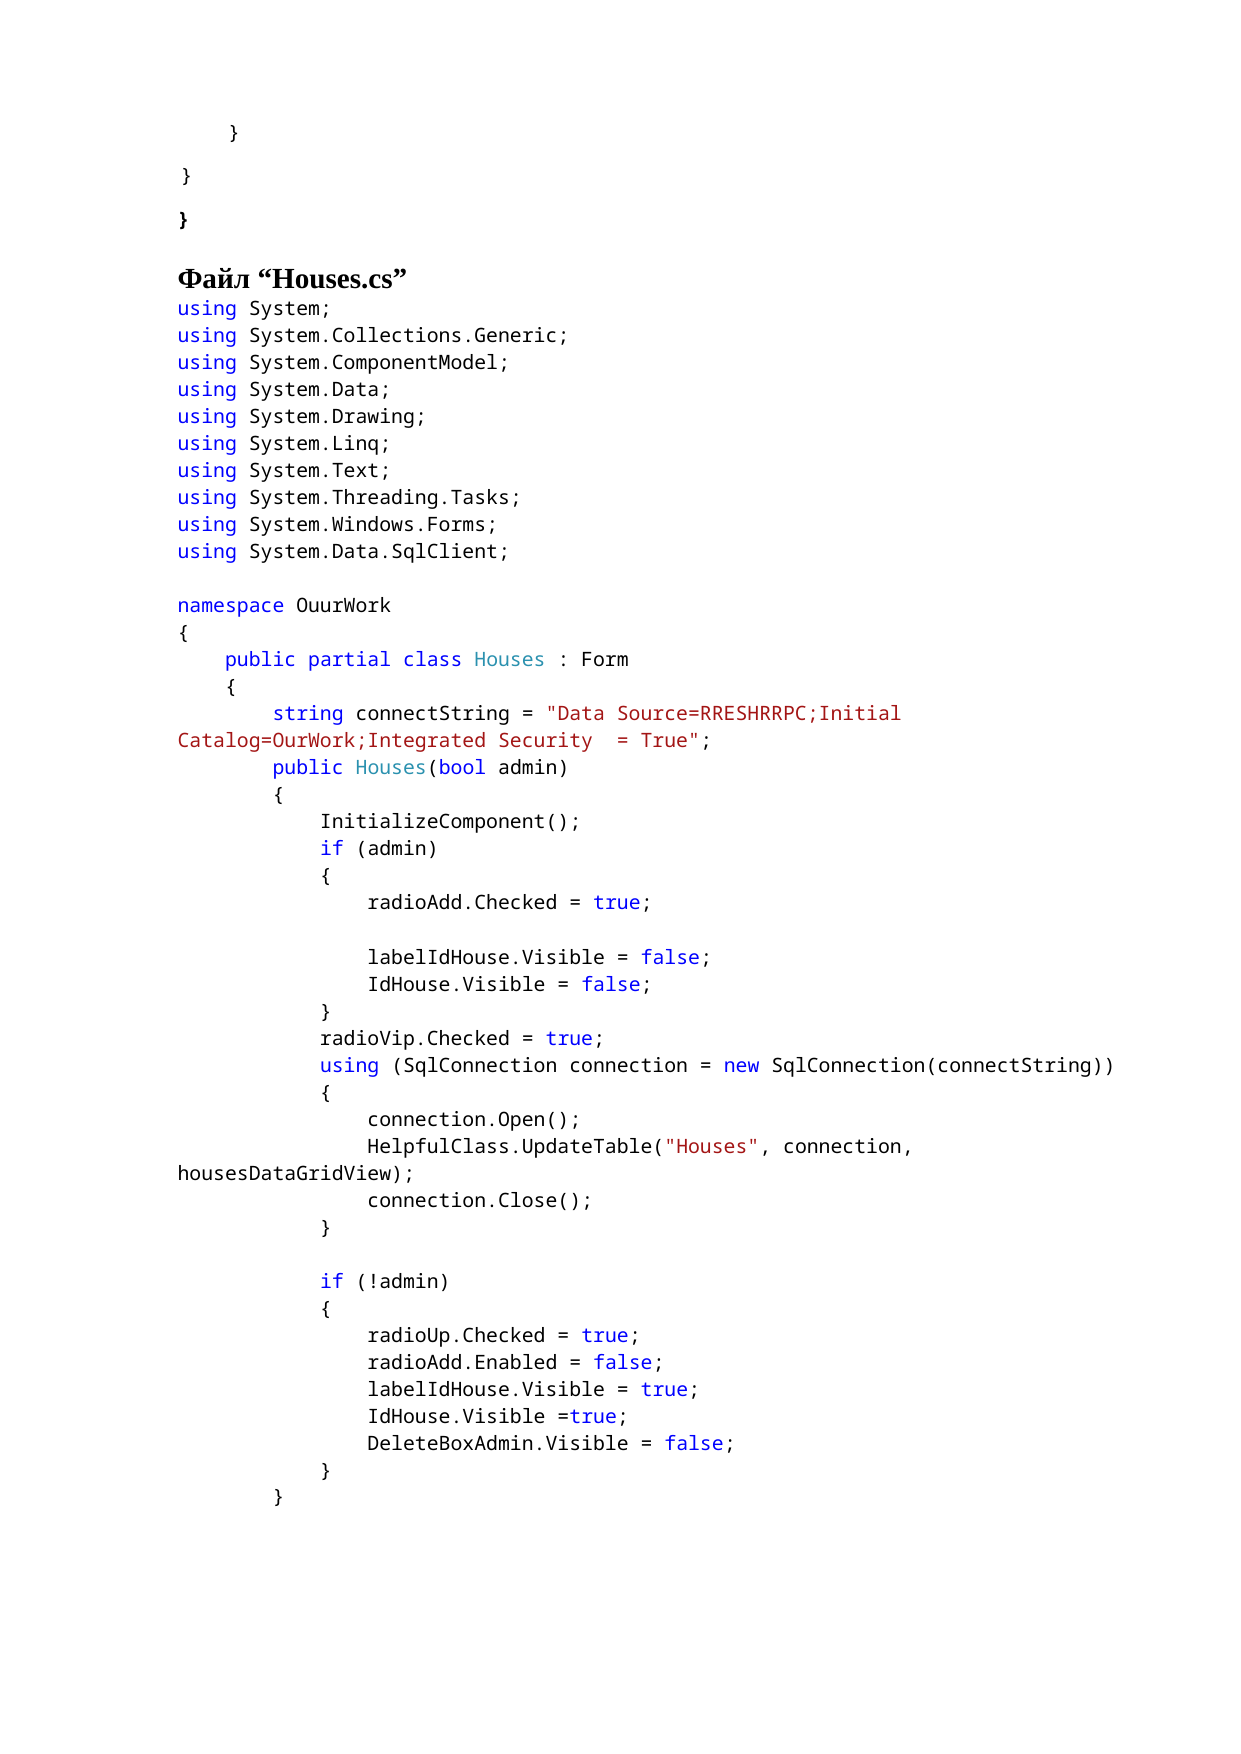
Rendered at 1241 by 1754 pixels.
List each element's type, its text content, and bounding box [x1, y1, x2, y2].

text using System.Collections.Generic; [177, 322, 1152, 349]
text using System.Linq; [177, 429, 1152, 457]
text if (admin) [177, 834, 1152, 861]
text connection.Open(); [177, 1105, 1152, 1132]
text namespace OuurWork [177, 591, 1152, 618]
text } Файл “Houses.cs” using System; [177, 205, 1152, 322]
text using System.ComponentModel; [177, 349, 1152, 376]
text } [133, 118, 1152, 145]
text using System.Data; [177, 376, 1152, 403]
text radioUp.Checked = true; [177, 1321, 1152, 1348]
text { [177, 861, 1152, 888]
text HelpfulClass.UpdateTable("Houses", connection, housesDataGridView); [177, 1132, 1152, 1186]
text using System.Windows.Forms; [177, 511, 1152, 537]
text public Houses(bool admin) [177, 753, 1152, 780]
text labelIdHouse.Visible = false; [177, 943, 1152, 970]
text connection.Close(); [177, 1186, 1152, 1213]
text } [177, 1483, 1152, 1510]
text } [177, 1456, 1152, 1483]
text public partial class Houses : Form [177, 645, 1152, 672]
text DeleteBoxAdmin.Visible = false; [177, 1429, 1152, 1456]
text IdHouse.Visible =true; [177, 1402, 1152, 1429]
text radioVip.Checked = true; [177, 1024, 1152, 1051]
text } [133, 162, 1152, 189]
text { [177, 1078, 1152, 1105]
text InitializeComponent(); [177, 807, 1152, 834]
text string connectString = "Data Source=RRESHRRPC;Initial Catalog=OurWork;Integrated Security = True"; [177, 699, 1152, 753]
text radioAdd.Checked = true; [177, 888, 1152, 915]
text using (SqlConnection connection = new SqlConnection(connectString)) [177, 1051, 1152, 1078]
text { [177, 672, 1152, 699]
text using System.Data.SqlClient; [177, 537, 1152, 564]
text } [177, 997, 1152, 1024]
text using System.Text; [177, 457, 1152, 483]
text using System.Threading.Tasks; [177, 483, 1152, 511]
text labelIdHouse.Visible = true; [177, 1375, 1152, 1402]
text { [177, 1294, 1152, 1321]
text } [177, 1213, 1152, 1240]
text using System.Drawing; [177, 403, 1152, 429]
text radioAdd.Enabled = false; [177, 1348, 1152, 1375]
text if (!admin) [177, 1267, 1152, 1294]
text IdHouse.Visible = false; [177, 970, 1152, 997]
text { [177, 618, 1152, 645]
text { [177, 780, 1152, 807]
